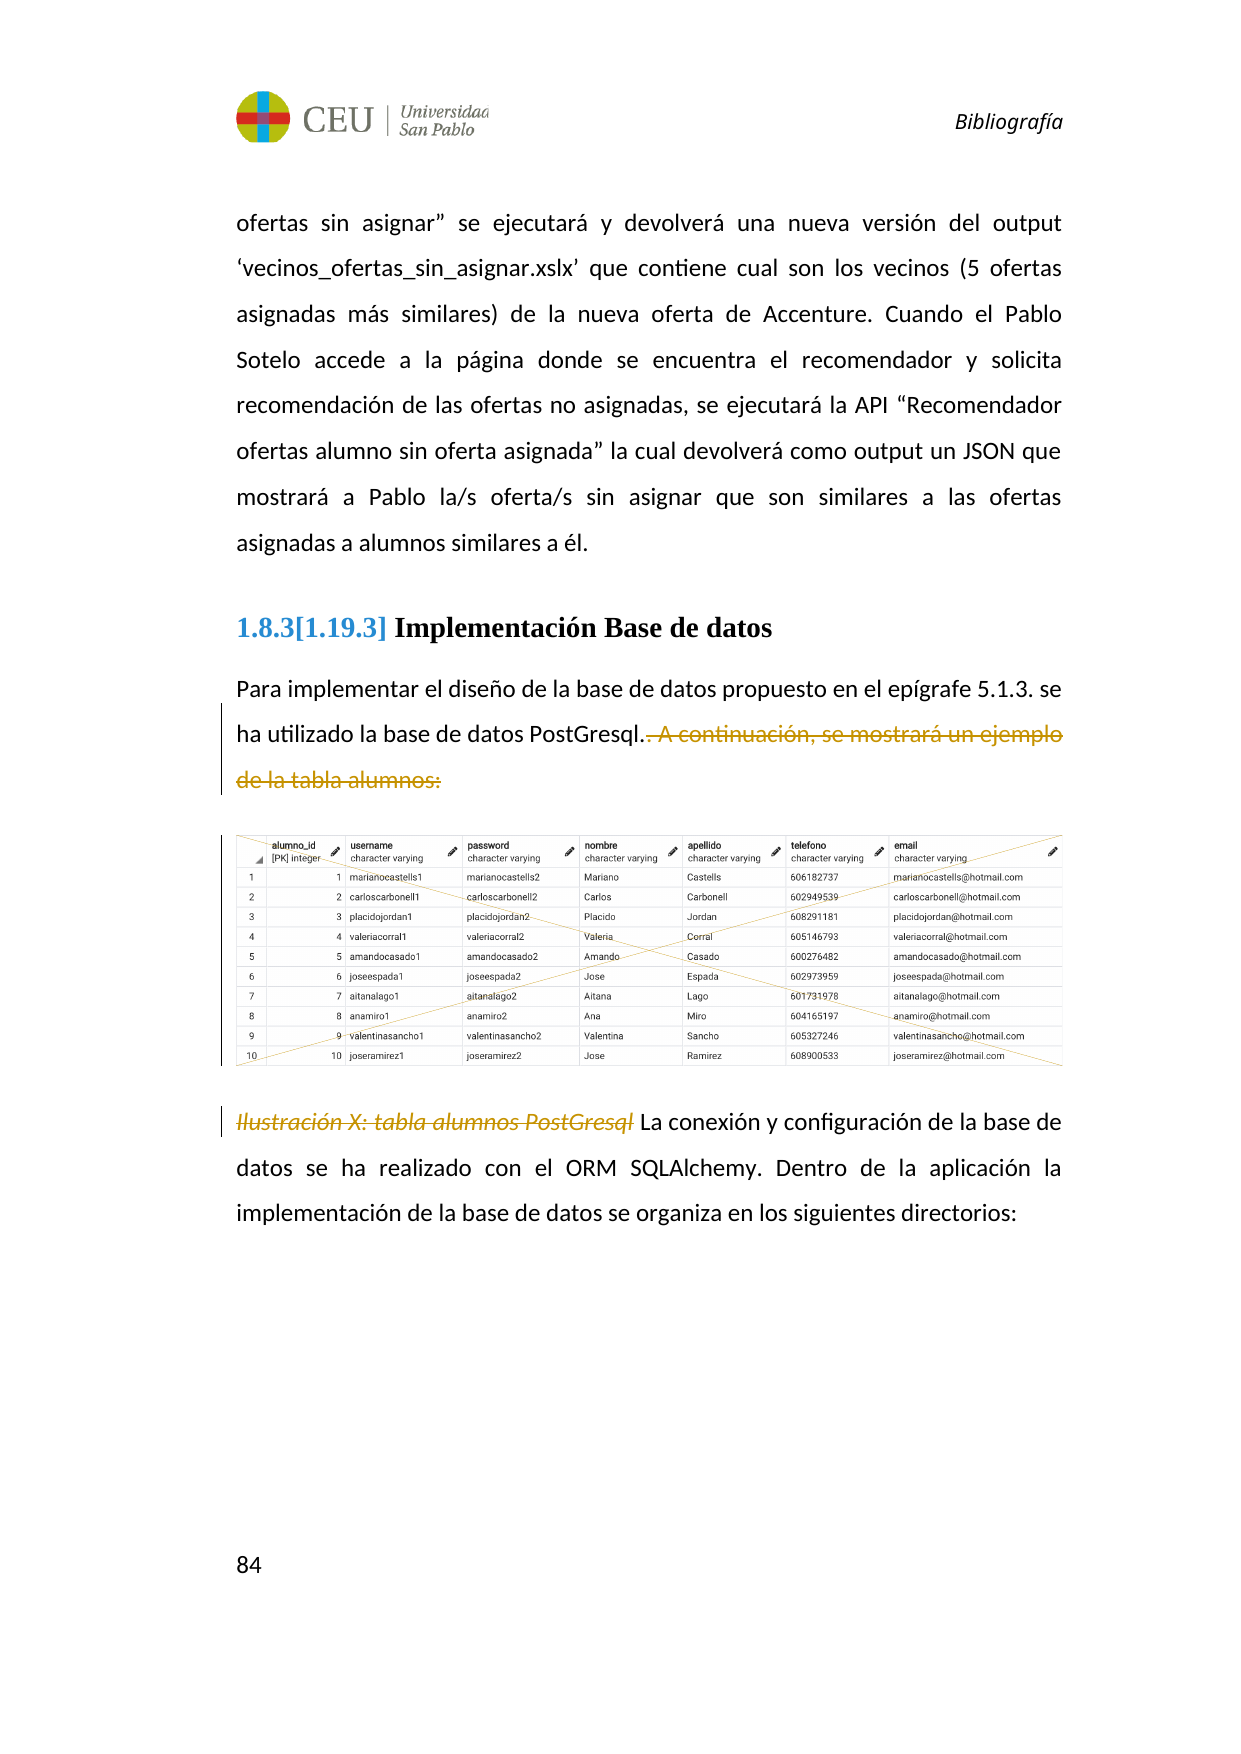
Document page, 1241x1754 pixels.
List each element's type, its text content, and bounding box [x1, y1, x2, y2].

text La conexión y configuración de la base de datos se ha realizado con el ORM SQLAlchemy. Dentro de la aplicación la implementación de la base de datos se organiza en los siguientes directorios: [236, 1106, 1063, 1228]
picture [240, 835, 1058, 950]
picture [236, 836, 646, 1065]
picture [240, 951, 1059, 1066]
picture [652, 836, 1063, 1065]
text Para implementar el diseño de la base de datos propuesto en el epígrafe 5.1.3. se ha utilizado la base de datos PostGresql. [236, 673, 1063, 795]
picture [235, 89, 489, 143]
subtitle Implementación Base de datos [236, 610, 1063, 644]
